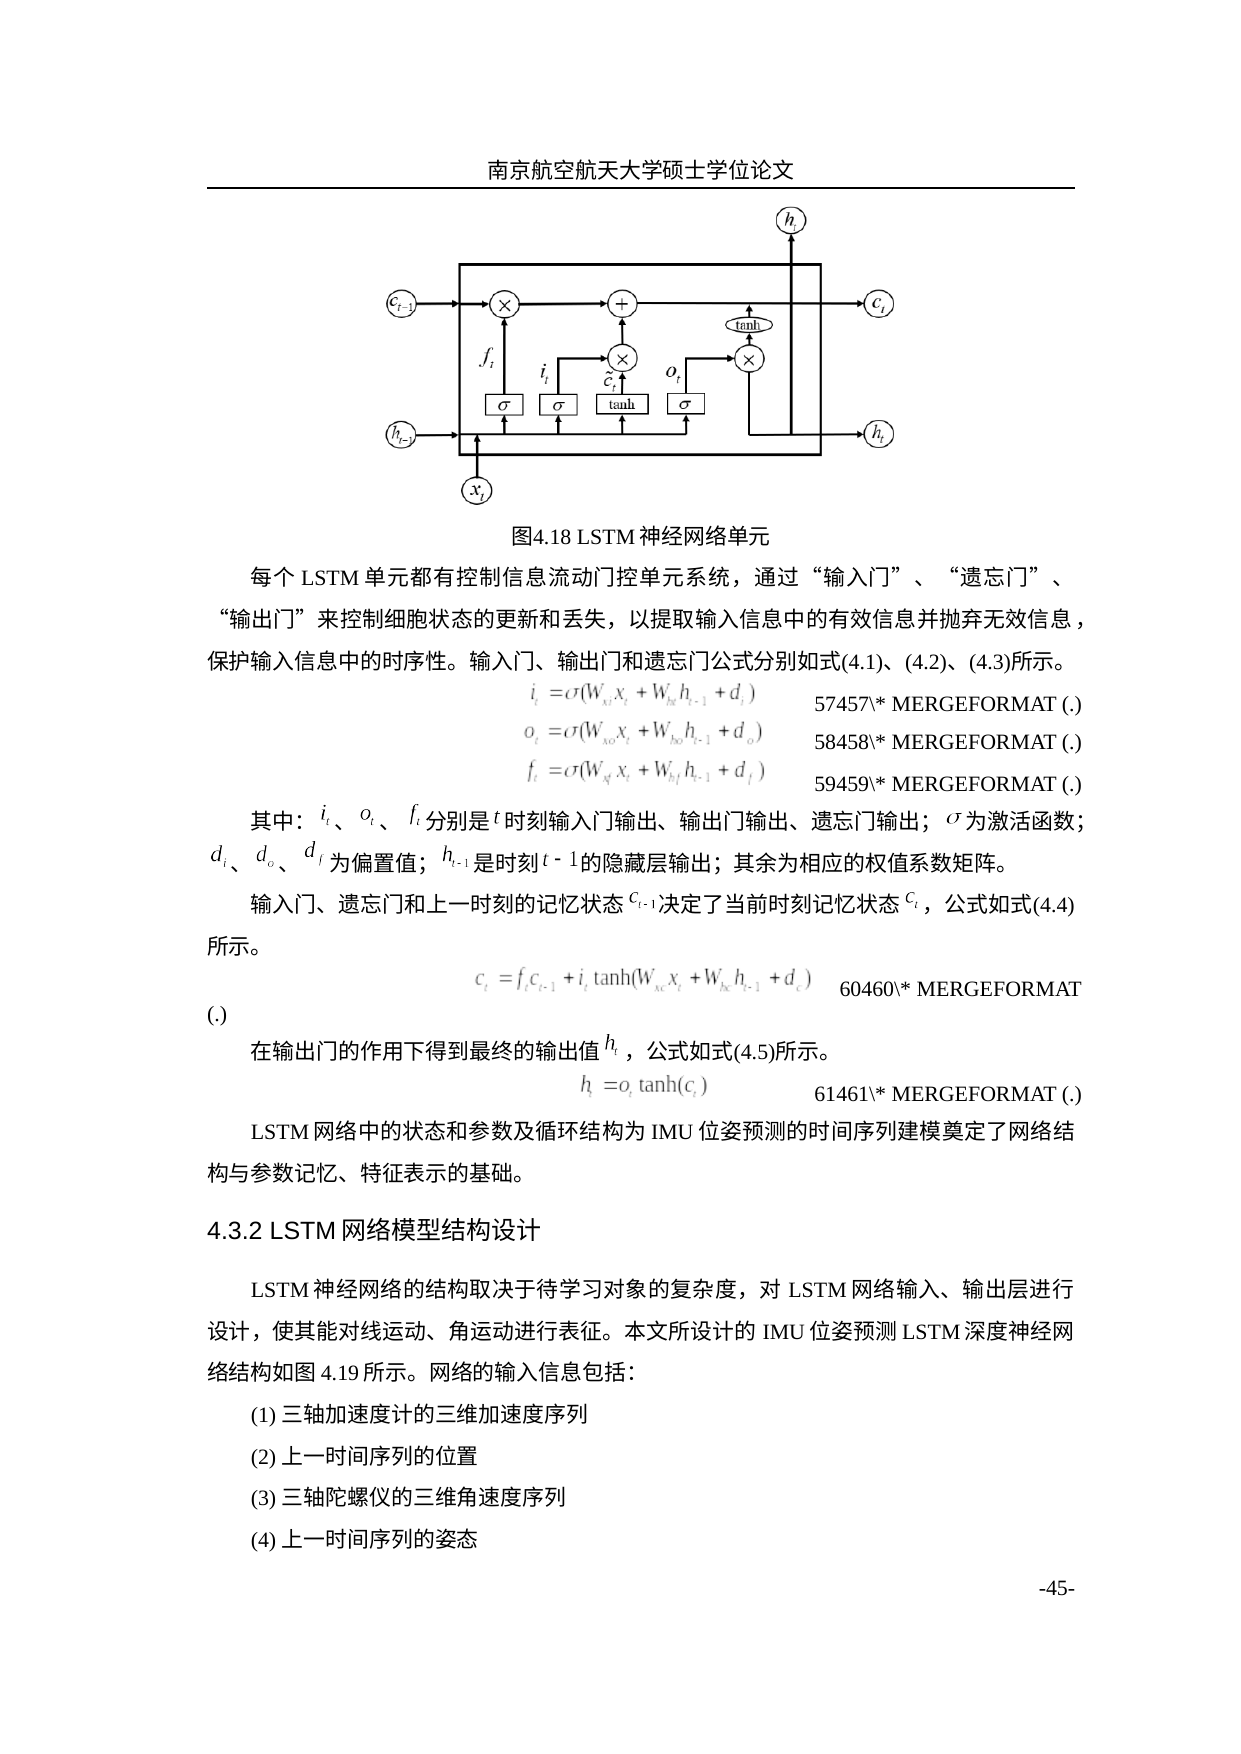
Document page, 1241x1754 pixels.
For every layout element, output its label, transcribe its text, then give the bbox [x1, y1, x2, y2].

text (2) 上一时间序列的位置 [207, 1431, 1075, 1472]
picture [375, 195, 907, 511]
text 在输出门的作用下得到最终的输出值，公式如式(4.5)所示。 [207, 1026, 1075, 1068]
text (4) 上一时间序列的姿态 [207, 1514, 1075, 1556]
text (3) 三轴陀螺仪的三维角速度序列 [207, 1472, 1075, 1514]
text 每个LSTM单元都有控制信息流动门控单元系统，通过“输入门”、“遗忘门”、“输出门”来控制细胞状态的更新和丢失，以提取输入信息中的有效信息并抛弃无效信息，保护输入信息中的时序性。输入门、输出门和遗忘门公式分别如式(4.1)、(4.2)、(4.3)所示。 [207, 552, 1075, 677]
text 输入门、遗忘门和上一时刻的记忆状态决定了当前时刻记忆状态，公式如式(4.4)所示。 [207, 879, 1075, 963]
subtitle LSTM网络模型结构设计 [207, 1206, 1075, 1248]
text LSTM网络中的状态和参数及循环结构为IMU位姿预测的时间序列建模奠定了网络结构与参数记忆、特征表示的基础。 [207, 1106, 1075, 1189]
text 其中：、、分别是时刻输入门输出、输出门输出、遗忘门输出；为激活函数；、、为偏置值；是时刻的隐藏层输出；其余为相应的权值系数矩阵。 [207, 796, 1075, 879]
text (1) 三轴加速度计的三维加速度序列 [207, 1389, 1075, 1431]
